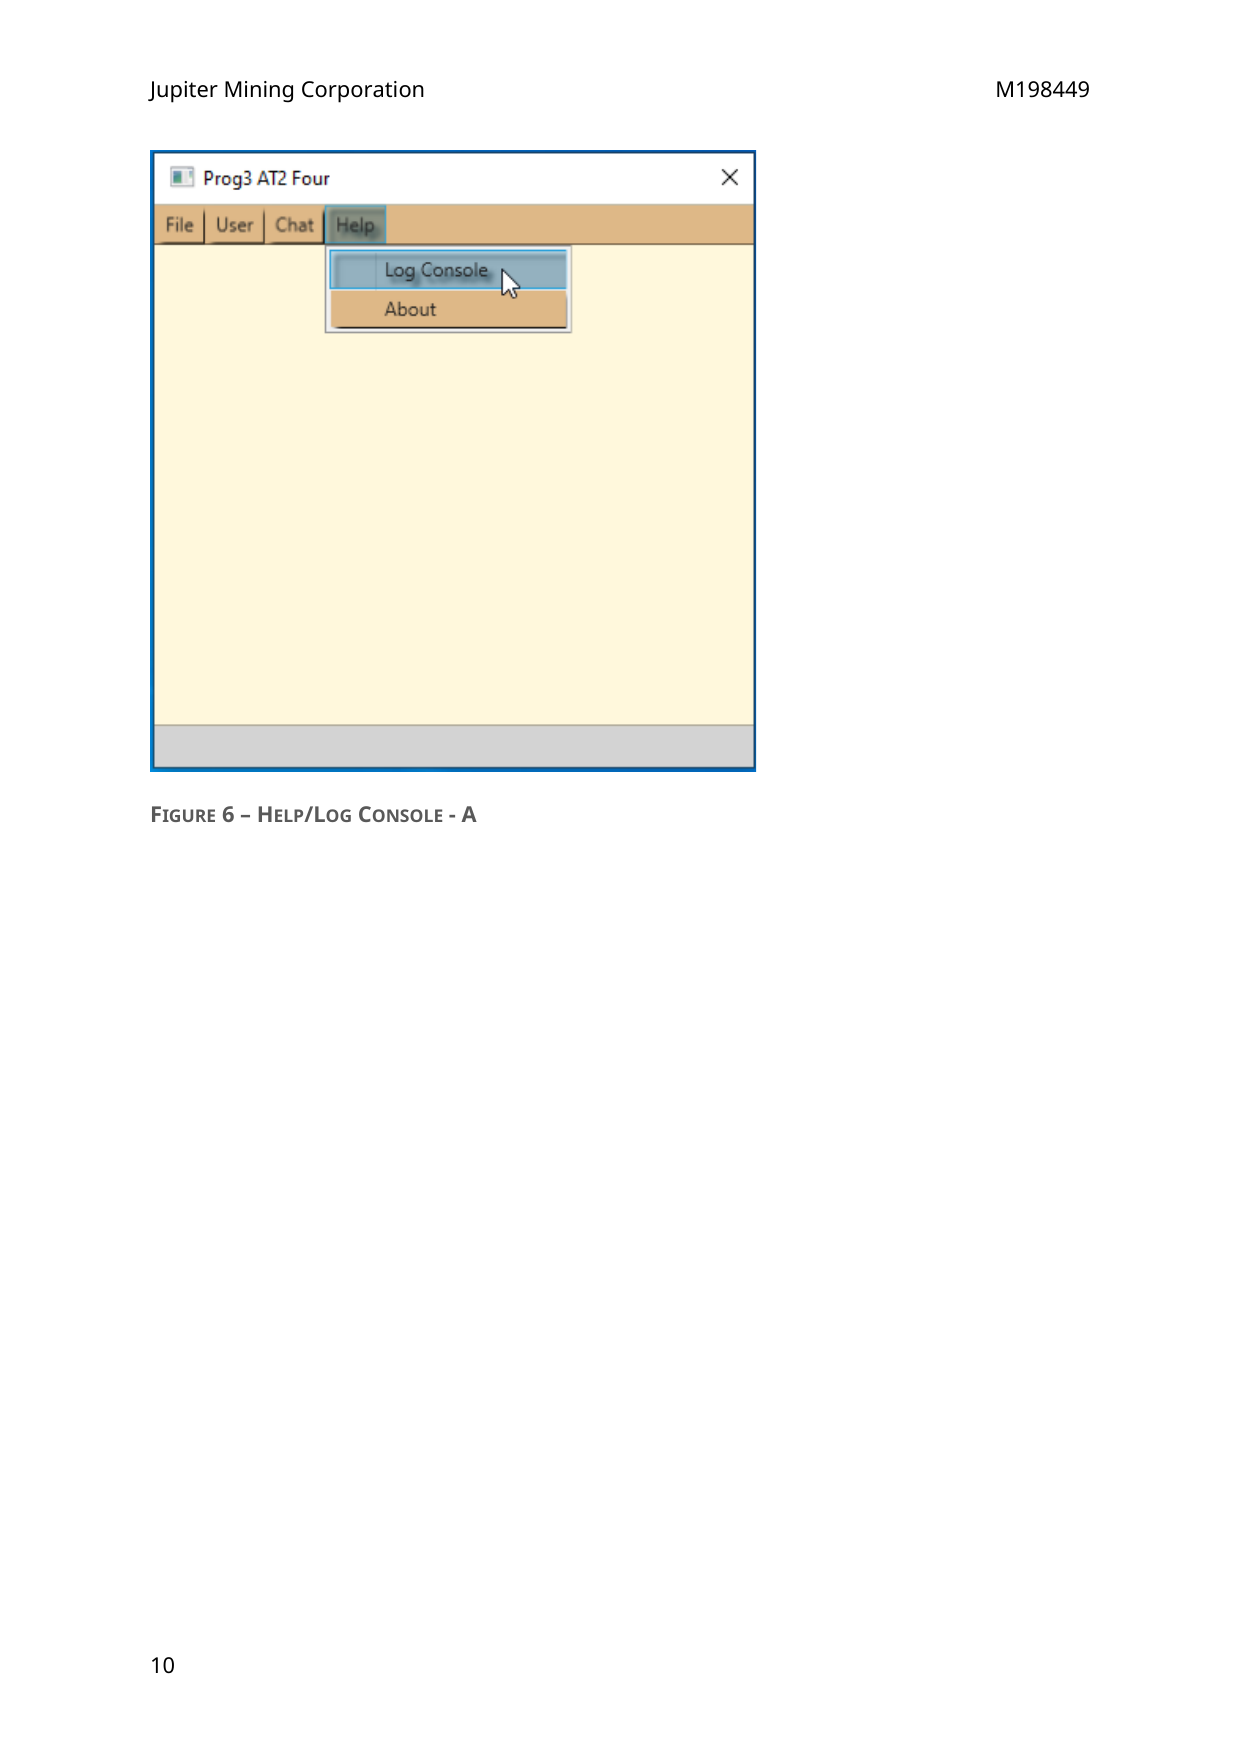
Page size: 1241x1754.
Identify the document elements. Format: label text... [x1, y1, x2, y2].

text Figure 6 – Help/Log Console - A [150, 798, 1090, 828]
picture [150, 150, 757, 772]
